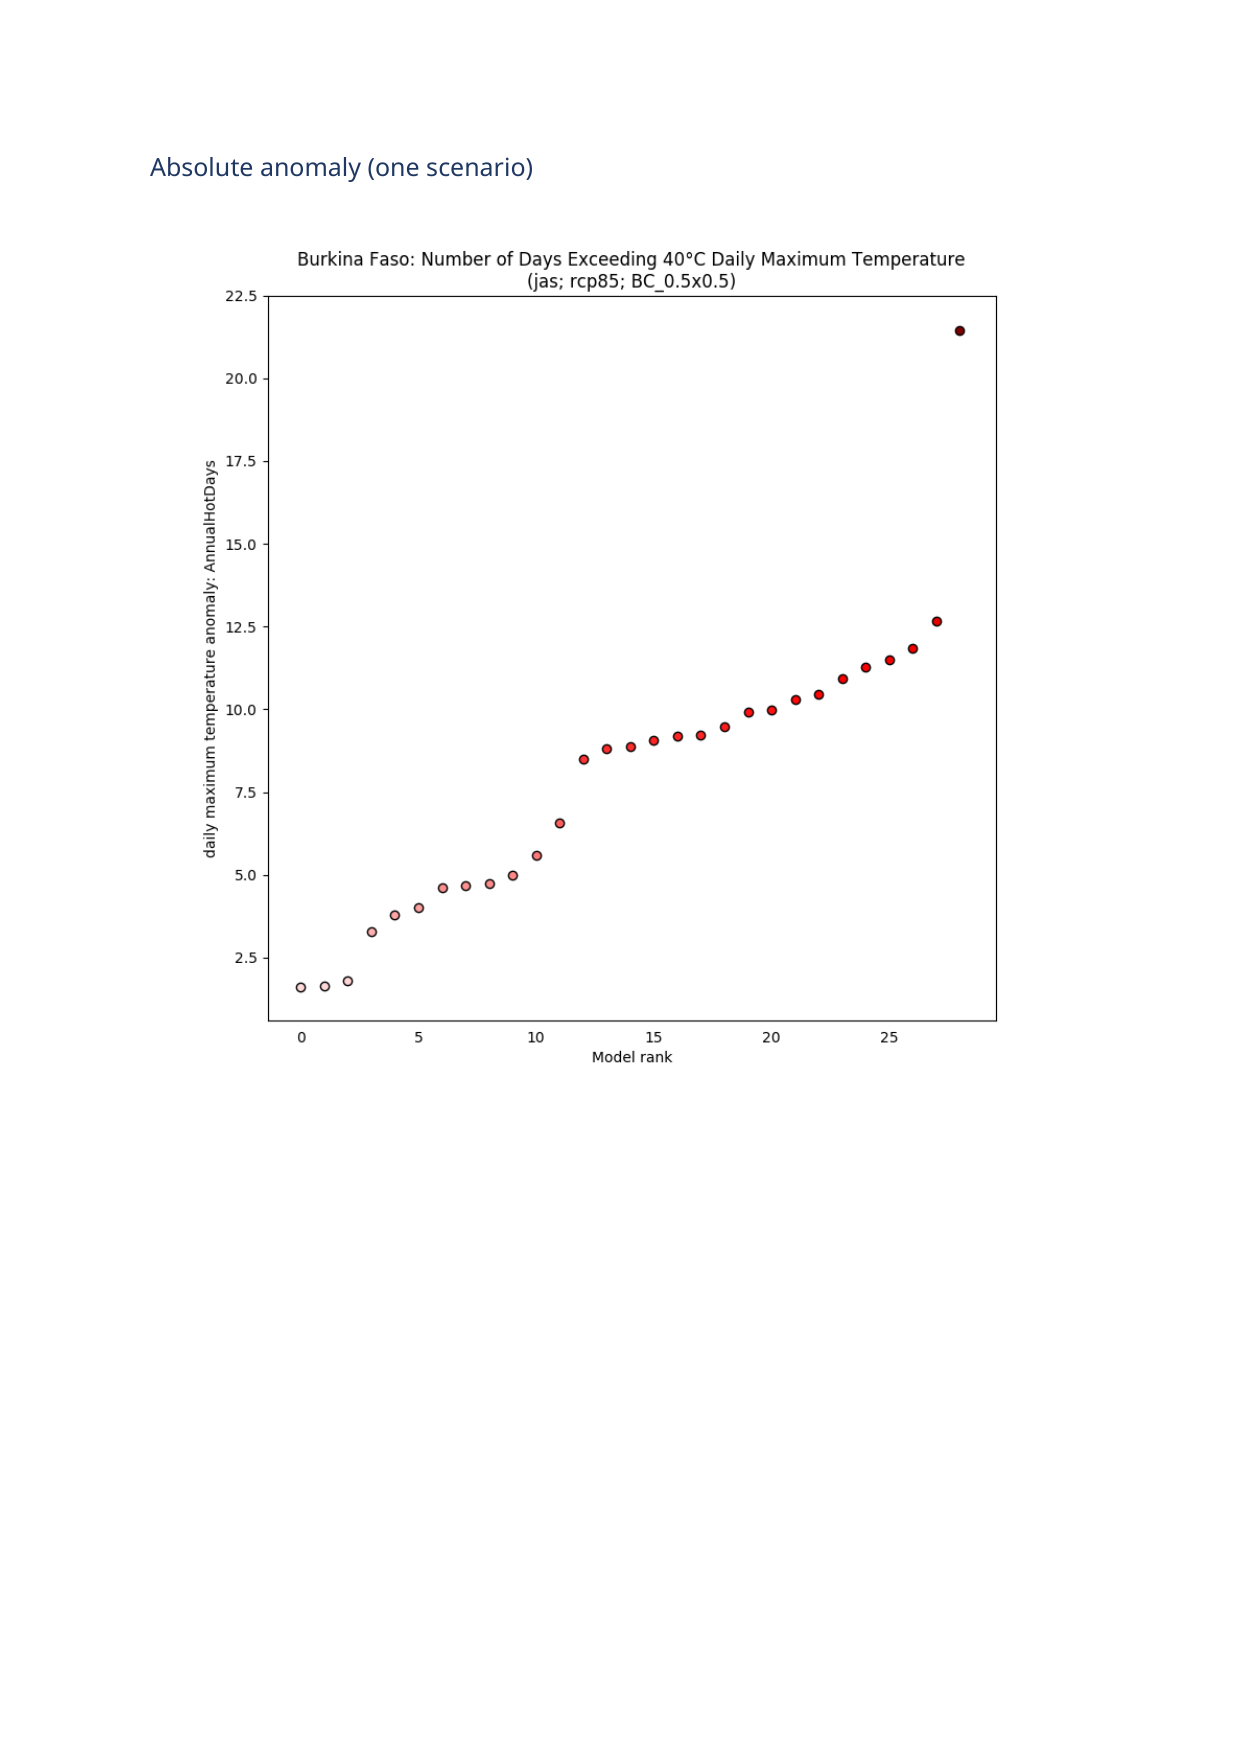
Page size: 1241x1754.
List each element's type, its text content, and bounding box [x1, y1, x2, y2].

picture [150, 184, 1090, 1124]
subtitle Absolute anomaly (one scenario) [150, 150, 1090, 184]
